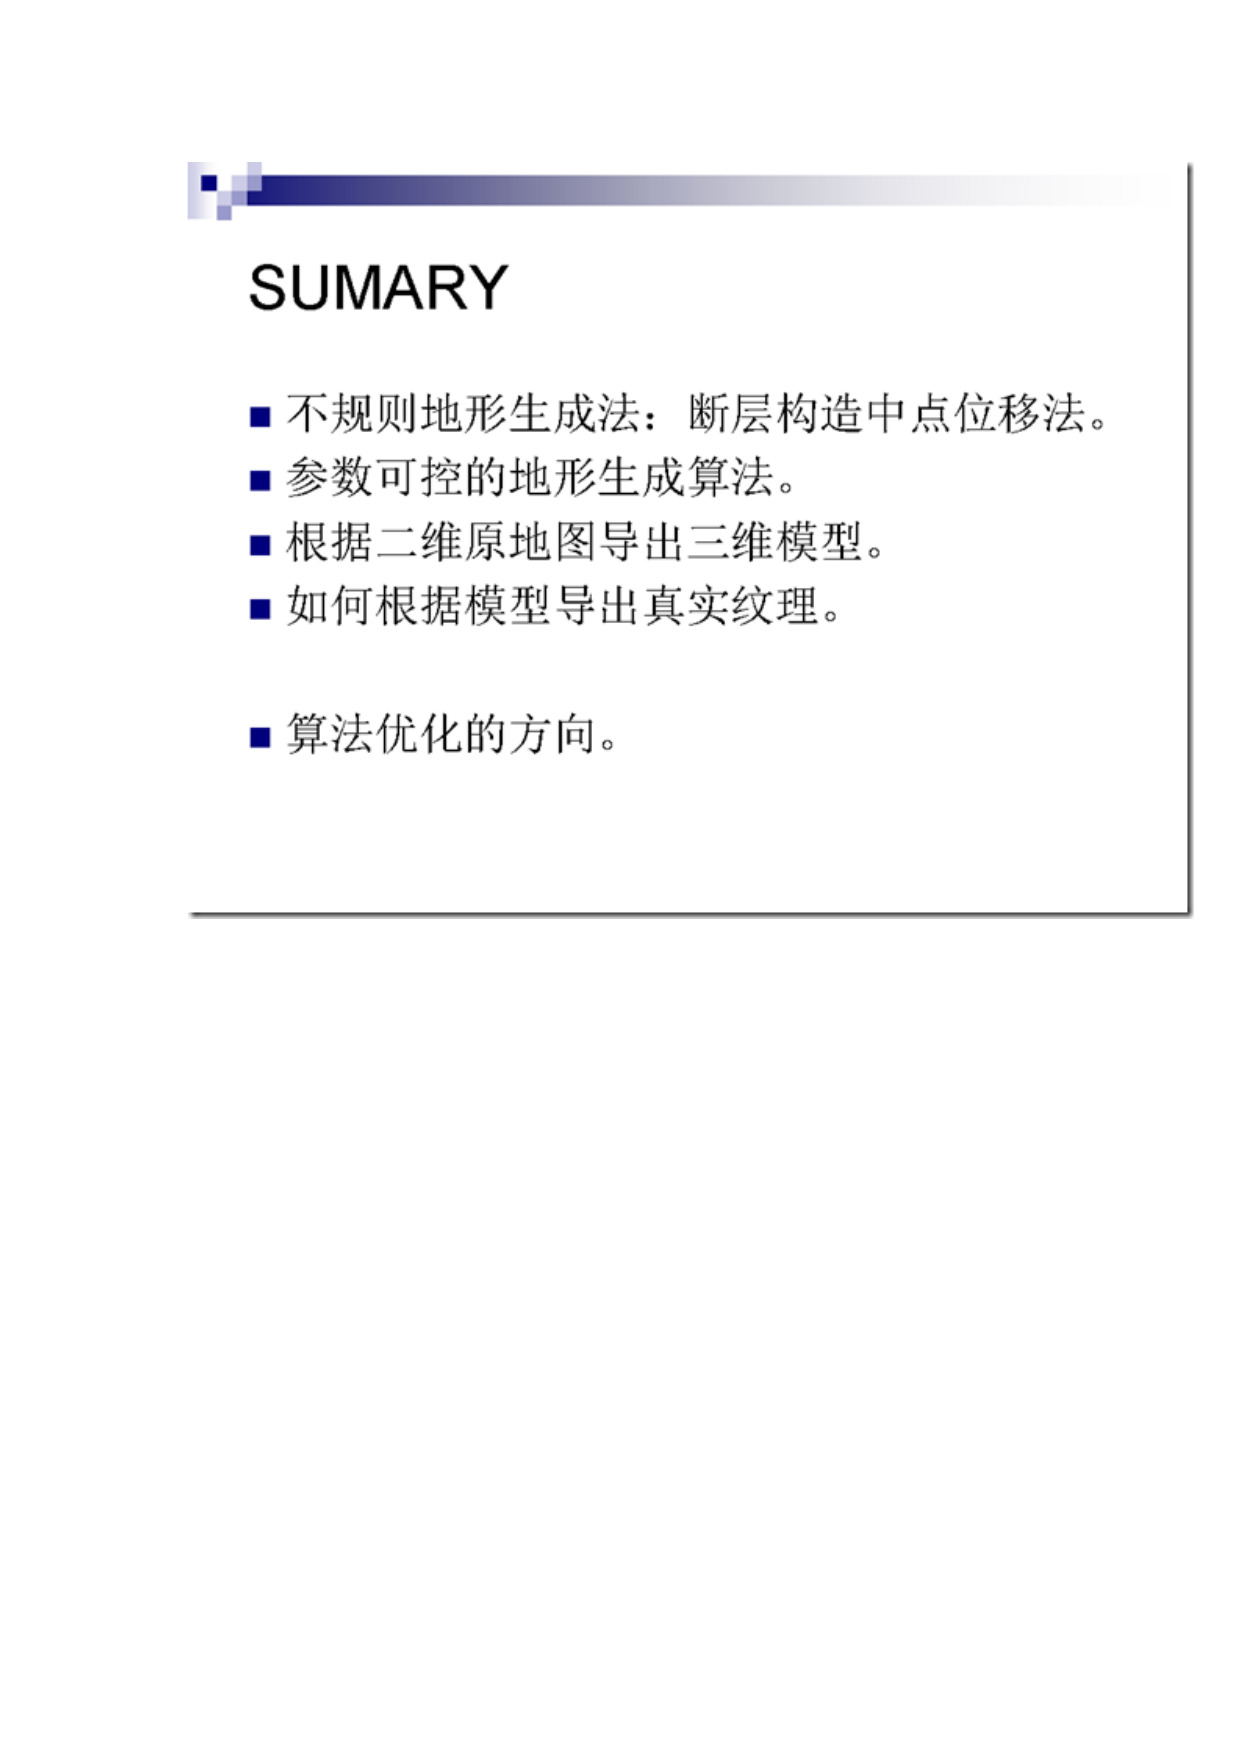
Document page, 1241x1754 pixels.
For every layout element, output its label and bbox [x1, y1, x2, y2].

picture [187, 162, 1194, 919]
